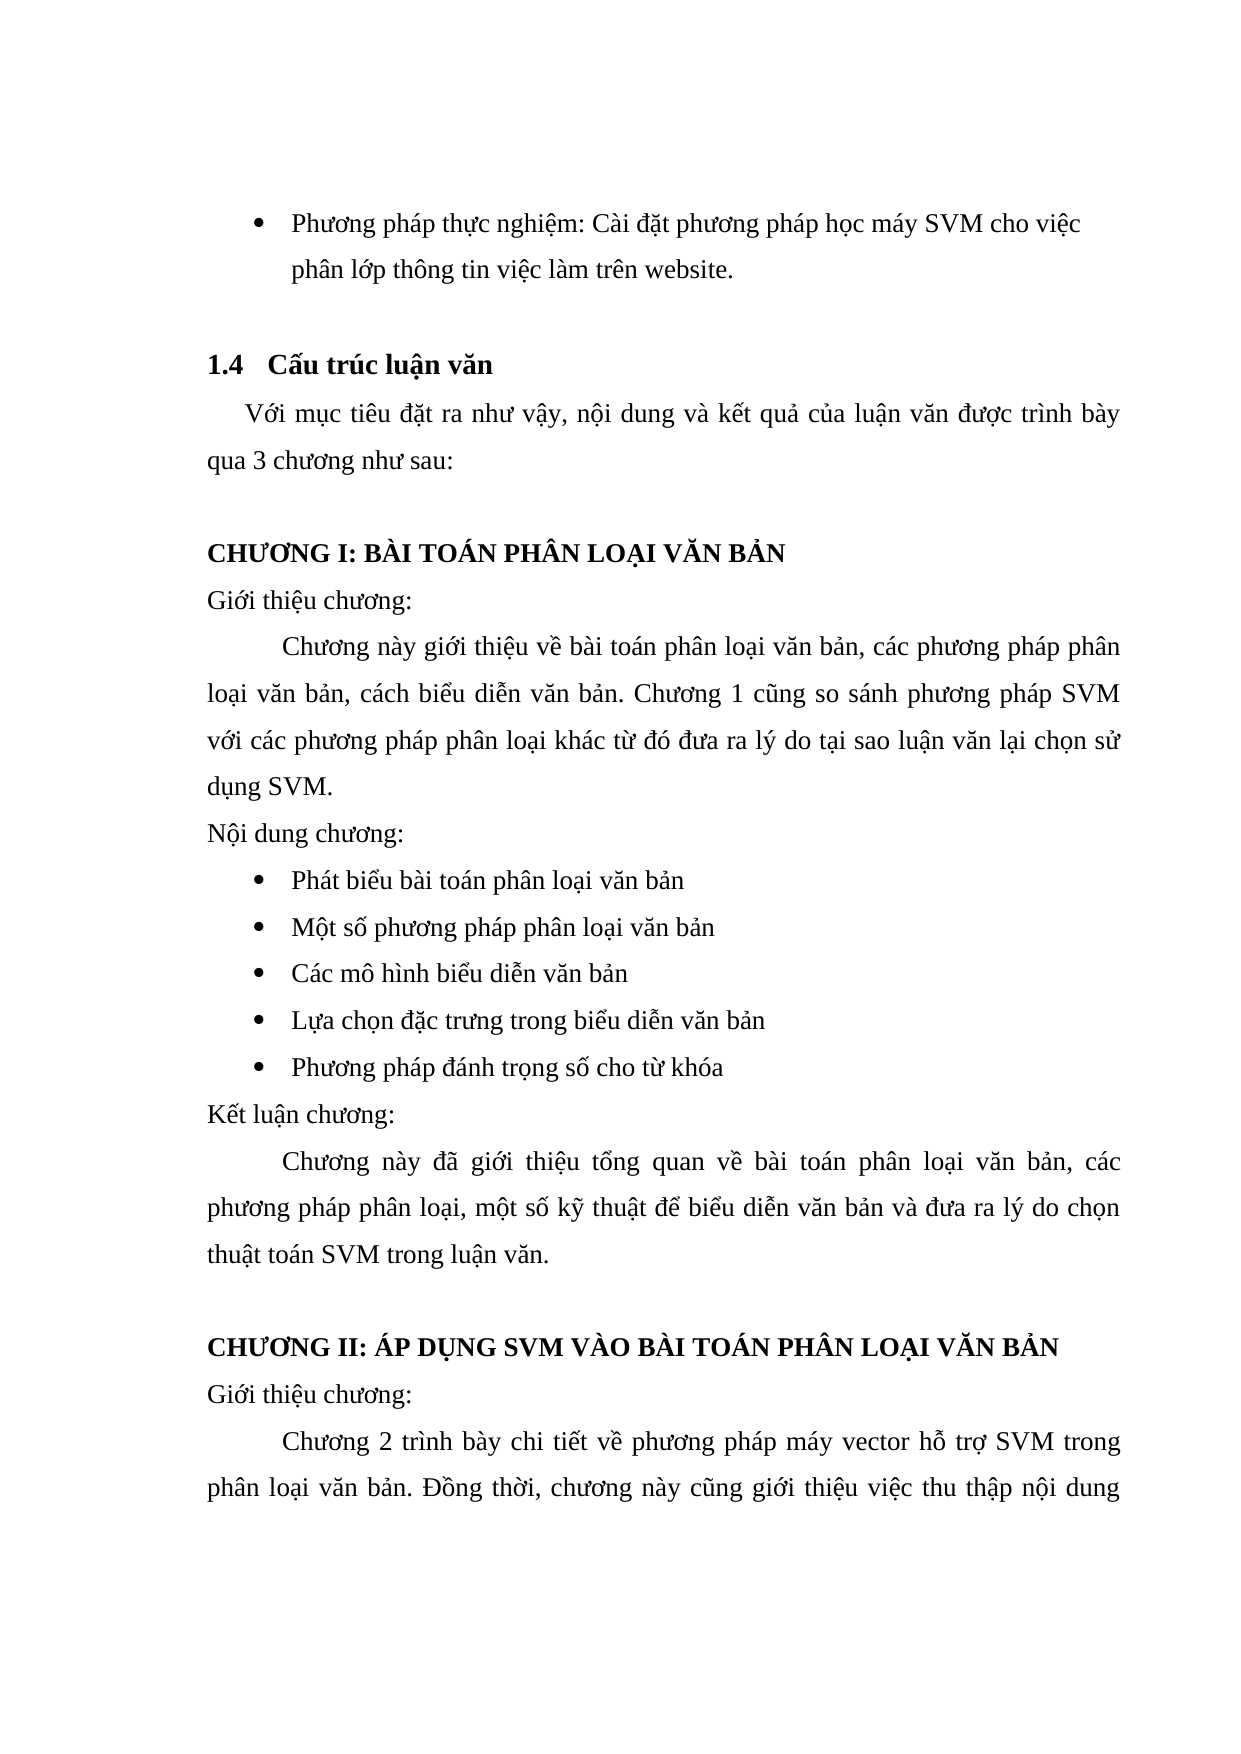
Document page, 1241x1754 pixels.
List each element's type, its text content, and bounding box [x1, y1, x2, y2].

text Giới thiệu chương: [207, 584, 1122, 615]
text Chương này giới thiệu về bài toán phân loại văn bản, các phương pháp phân loại văn bản, cách biểu diễn văn bản. Chương 1 cũng so sánh phương pháp SVM với các phương pháp phân loại khác từ đó đưa ra lý do tại sao luận văn lại chọn sử dụng SVM. [207, 631, 1122, 802]
list Lựa chọn đặc trưng trong biểu diễn văn bản [254, 1004, 1122, 1036]
text CHƯƠNG I: BÀI TOÁN PHÂN LOẠI VĂN BẢN [207, 537, 1122, 568]
list Một số phương pháp phân loại văn bản [254, 911, 1122, 942]
text Nội dung chương: [207, 817, 1122, 848]
text CHƯƠNG II: ÁP DỤNG SVM VÀO BÀI TOÁN PHÂN LOẠI VĂN BẢN [207, 1332, 1122, 1363]
list Các mô hình biểu diễn văn bản [254, 958, 1122, 989]
text Chương này đã giới thiệu tổng quan về bài toán phân loại văn bản, các phương pháp phân loại, một số kỹ thuật để biểu diễn văn bản và đưa ra lý do chọn thuật toán SVM trong luận văn. [207, 1145, 1122, 1269]
list Phương pháp đánh trọng số cho từ khóa [254, 1051, 1122, 1083]
subtitle Cấu trúc luận văn [207, 347, 1122, 380]
text Kết luận chương: [207, 1098, 1122, 1129]
list Phương pháp thực nghiệm: Cài đặt phương pháp học máy SVM cho việc phân lớp thông tin việc làm trên website. [254, 207, 1122, 285]
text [207, 1425, 1122, 1503]
text Giới thiệu chương: [207, 1378, 1122, 1409]
list Phát biểu bài toán phân loại văn bản [254, 864, 1122, 895]
text Với mục tiêu đặt ra như vậy, nội dung và kết quả của luận văn được trình bày qua 3 chương như sau: [207, 397, 1122, 475]
